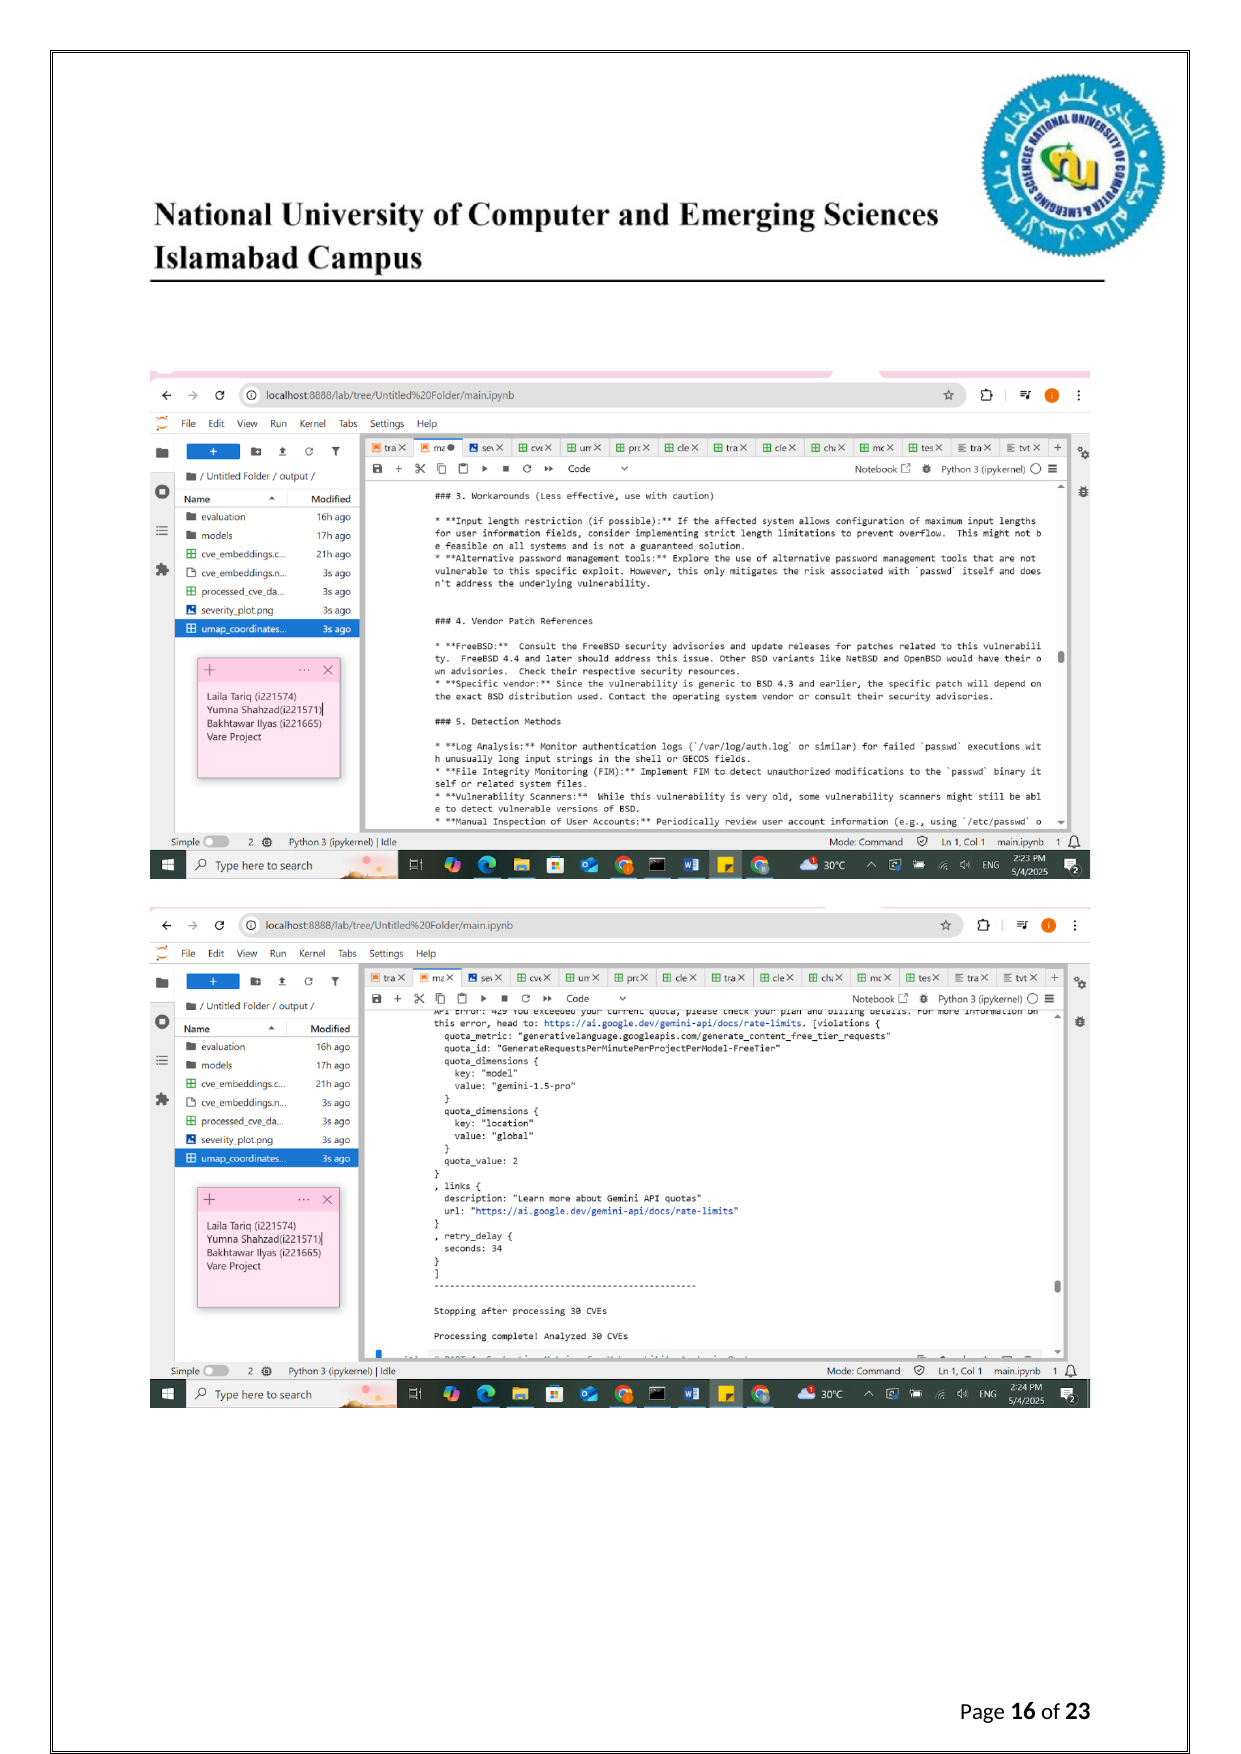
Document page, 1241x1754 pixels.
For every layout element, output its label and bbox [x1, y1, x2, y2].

picture [149, 73, 1166, 282]
picture [150, 371, 1091, 879]
picture [150, 907, 1091, 1408]
